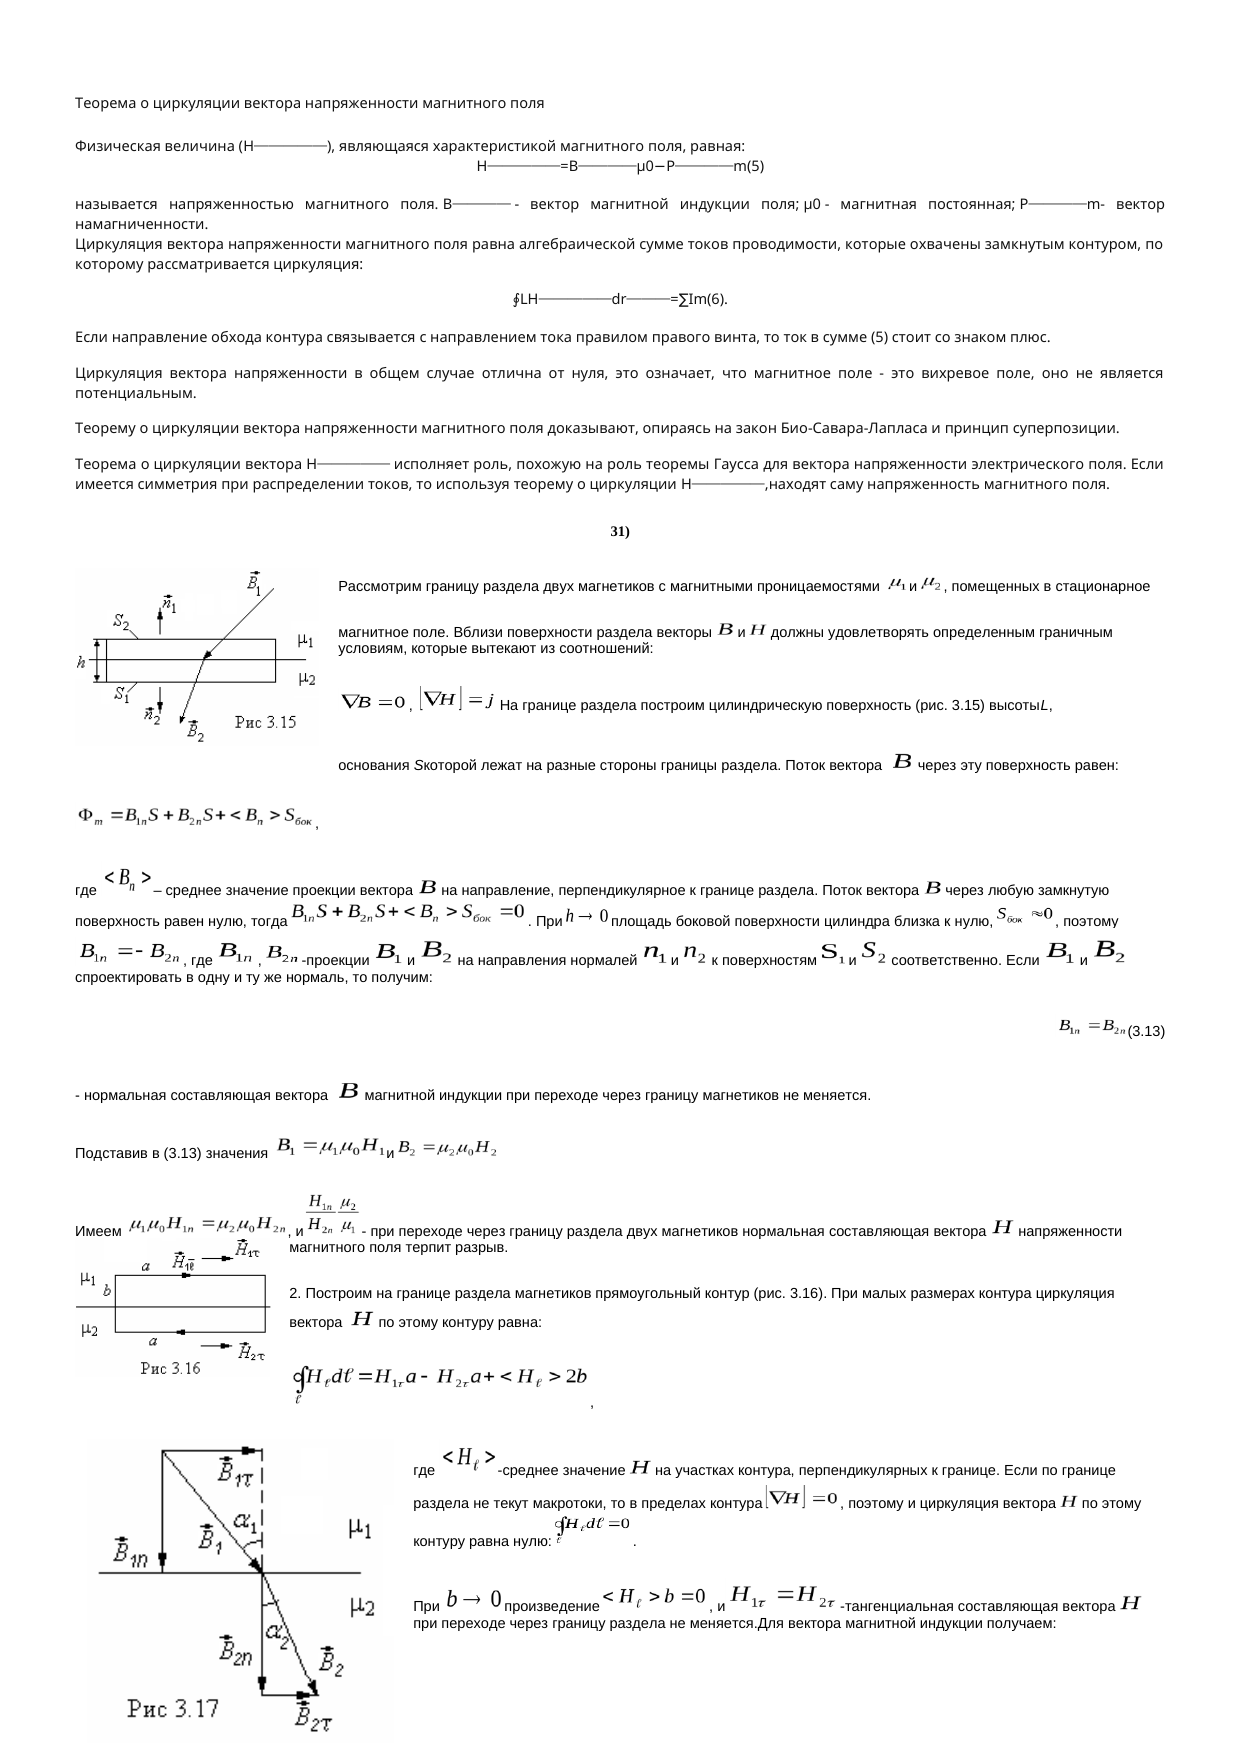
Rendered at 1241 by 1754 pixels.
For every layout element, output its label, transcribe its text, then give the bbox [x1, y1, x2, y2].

picture [678, 935, 712, 966]
picture [917, 568, 944, 592]
text Циркуляция вектора напряженности в общем случае отлична от нуля, это означает, что магнитное поле - это вихревое поле, оно не является потенциальным. [75, 363, 1165, 403]
picture [338, 688, 409, 711]
picture [414, 929, 458, 966]
picture [993, 902, 1055, 926]
picture [1115, 1586, 1147, 1612]
text Теорема о циркуляции вектора H⎯⎯⎯⎯⎯ исполняет роль, похожую на роль теоремы Гаусса для вектора напряженности электрического поля. Если имеется симметрия при распределении токов, то используя теорему о циркуляции H⎯⎯⎯⎯⎯,находят саму напряженность магнитного поля. [75, 454, 1165, 493]
text Подставив в (3.13) значения и [75, 1132, 1165, 1162]
text H⎯⎯⎯⎯⎯=B⎯⎯⎯⎯μ0−P⎯⎯⎯⎯m(5) [75, 156, 1165, 176]
picture [599, 1582, 709, 1612]
picture [1055, 1014, 1128, 1037]
text Имеем , и- при переходе через границу раздела двух магнетиков нормальная составляющая векторанапряженности магнитного поля терпит разрыв. [75, 1191, 1165, 1256]
picture [75, 1439, 395, 1743]
picture [1087, 928, 1131, 966]
picture [856, 935, 892, 966]
picture [745, 616, 771, 637]
text Теорему о циркуляции вектора напряженности магнитного поля доказывают, опираясь на закон Био-Савара-Лапласа и принцип суперпозиции. [75, 418, 1165, 438]
text где -среднее значениена участках контура, перпендикулярных к границе. Если по границе раздела не текут макротоки, то в пределах контура, поэтому и циркуляция векторапо этому контуру равна нулю:. [395, 1439, 1165, 1549]
picture [919, 872, 945, 896]
picture [332, 1071, 365, 1101]
picture [817, 938, 849, 966]
text - нормальная составляющая вектора магнитной индукции при переходе через границу магнетиков не меняется. [75, 1072, 1165, 1103]
picture [987, 1211, 1019, 1236]
picture [1056, 1487, 1082, 1509]
text где – среднее значение проекции векторана направление, перпендикулярное к границе раздела. Поток векторачерез любую замкнутую поверхность равен нулю, тогда. Приплощадь боковой поверхности цилиндра близка к нулю,, поэтому, где,-проекцииина направления нормалейик поверхностямисоответственно. Еслииспроектировать в одну и ту же нормаль, то получим: [75, 861, 1165, 986]
picture [416, 686, 500, 711]
picture [886, 743, 918, 771]
picture [75, 568, 320, 746]
picture [762, 1485, 840, 1509]
picture [125, 1211, 288, 1236]
picture [75, 1238, 271, 1377]
picture [287, 898, 528, 926]
picture [369, 933, 407, 966]
picture [1039, 931, 1080, 966]
text , На границе раздела построим цилиндрическую поверхность (рис. 3.15) высотыL, основания Sкоторой лежат на разные стороны границы раздела. Поток вектора через эту поверхность равен: [75, 686, 1165, 774]
picture [346, 1301, 379, 1328]
text называется напряженностью магнитного поля. B⎯⎯⎯⎯ - вектор магнитной индукции поля; μ0 - магнитная постоянная; P⎯⎯⎯⎯m- вектор намагниченности. [75, 194, 1165, 234]
picture [303, 1191, 362, 1236]
text 2. Построим на границе раздела магнетиков прямоугольный контур (рис. 3.16). При малых размерах контура циркуляция вектора по этому контуру равна: [271, 1285, 1165, 1330]
picture [75, 937, 183, 966]
picture [725, 1578, 840, 1612]
picture [272, 1132, 387, 1159]
text , [75, 803, 1165, 832]
picture [261, 939, 302, 966]
picture [101, 861, 154, 896]
picture [443, 1584, 504, 1612]
picture [413, 870, 442, 896]
text Рассмотрим границу раздела двух магнетиков с магнитными проницаемостями и, помещенных в стационарное магнитное поле. Вблизи поверхности раздела векторыидолжны удовлетворять определенным граничным условиям, которые вытекают из соотношений: [320, 569, 1165, 657]
picture [212, 936, 258, 966]
text Физическая величина (H⎯⎯⎯⎯⎯), являющаяся характеристикой магнитного поля, равная: [75, 136, 1165, 156]
picture [394, 1134, 501, 1159]
picture [625, 1452, 655, 1476]
picture [884, 570, 909, 592]
picture [552, 1511, 633, 1546]
text ∮LH⎯⎯⎯⎯⎯dr⎯⎯⎯=∑Im(6). [75, 289, 1165, 309]
picture [439, 1439, 498, 1476]
picture [75, 802, 315, 829]
picture [562, 904, 611, 926]
picture [637, 935, 671, 966]
text Циркуляция вектора напряженности магнитного поля равна алгебраической сумме токов проводимости, которые охвачены замкнутым контуром, по которому рассматривается циркуляция: [75, 234, 1165, 273]
text Если направление обхода контура связывается с направлением тока правилом правого винта, то ток в сумме (5) стоит со знаком плюс. [75, 327, 1165, 347]
picture [289, 1359, 591, 1408]
text 31) [75, 523, 1165, 539]
subtitle Теорема о циркуляции вектора напряженности магнитного поля [75, 75, 1165, 112]
text (3.13) [75, 1015, 1165, 1043]
picture [712, 614, 738, 637]
